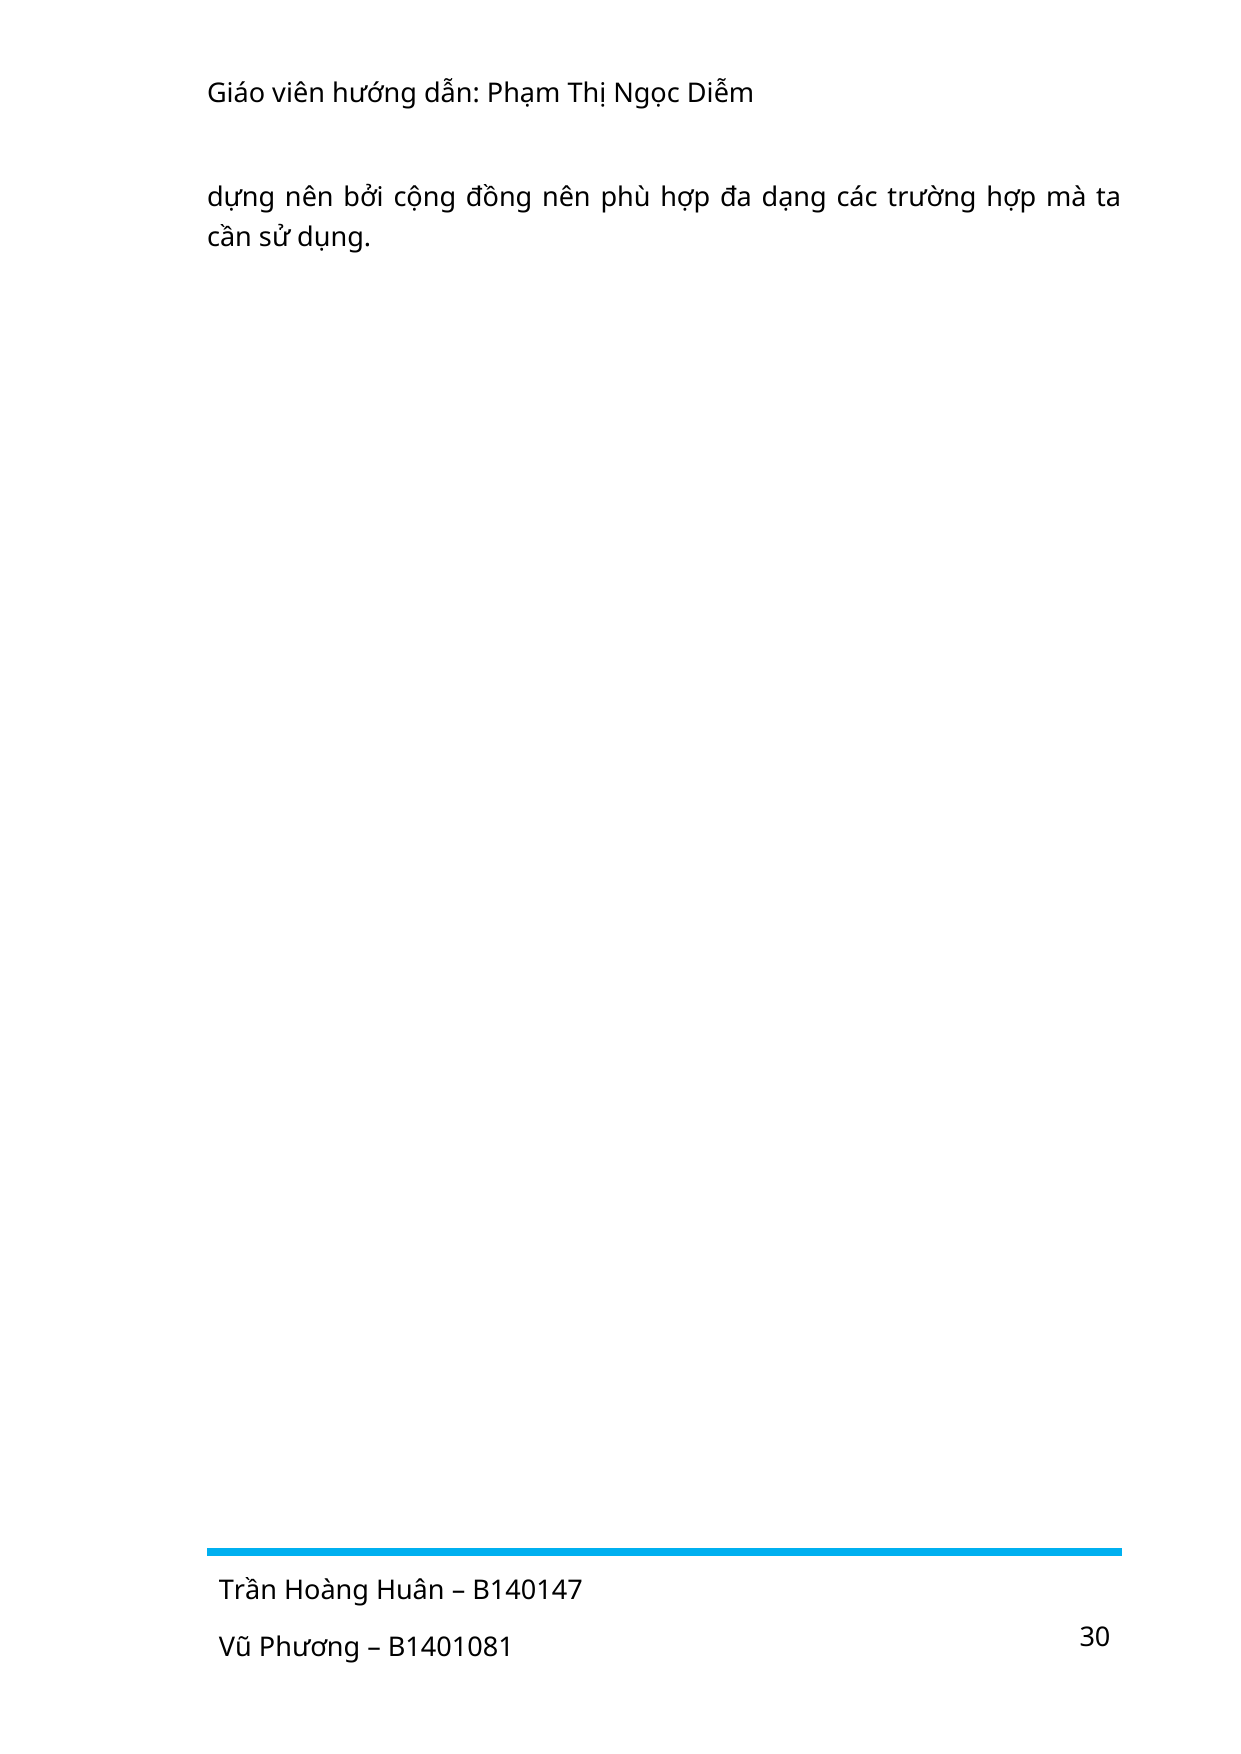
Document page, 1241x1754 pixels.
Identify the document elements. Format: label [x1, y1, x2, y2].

text [207, 177, 1122, 254]
